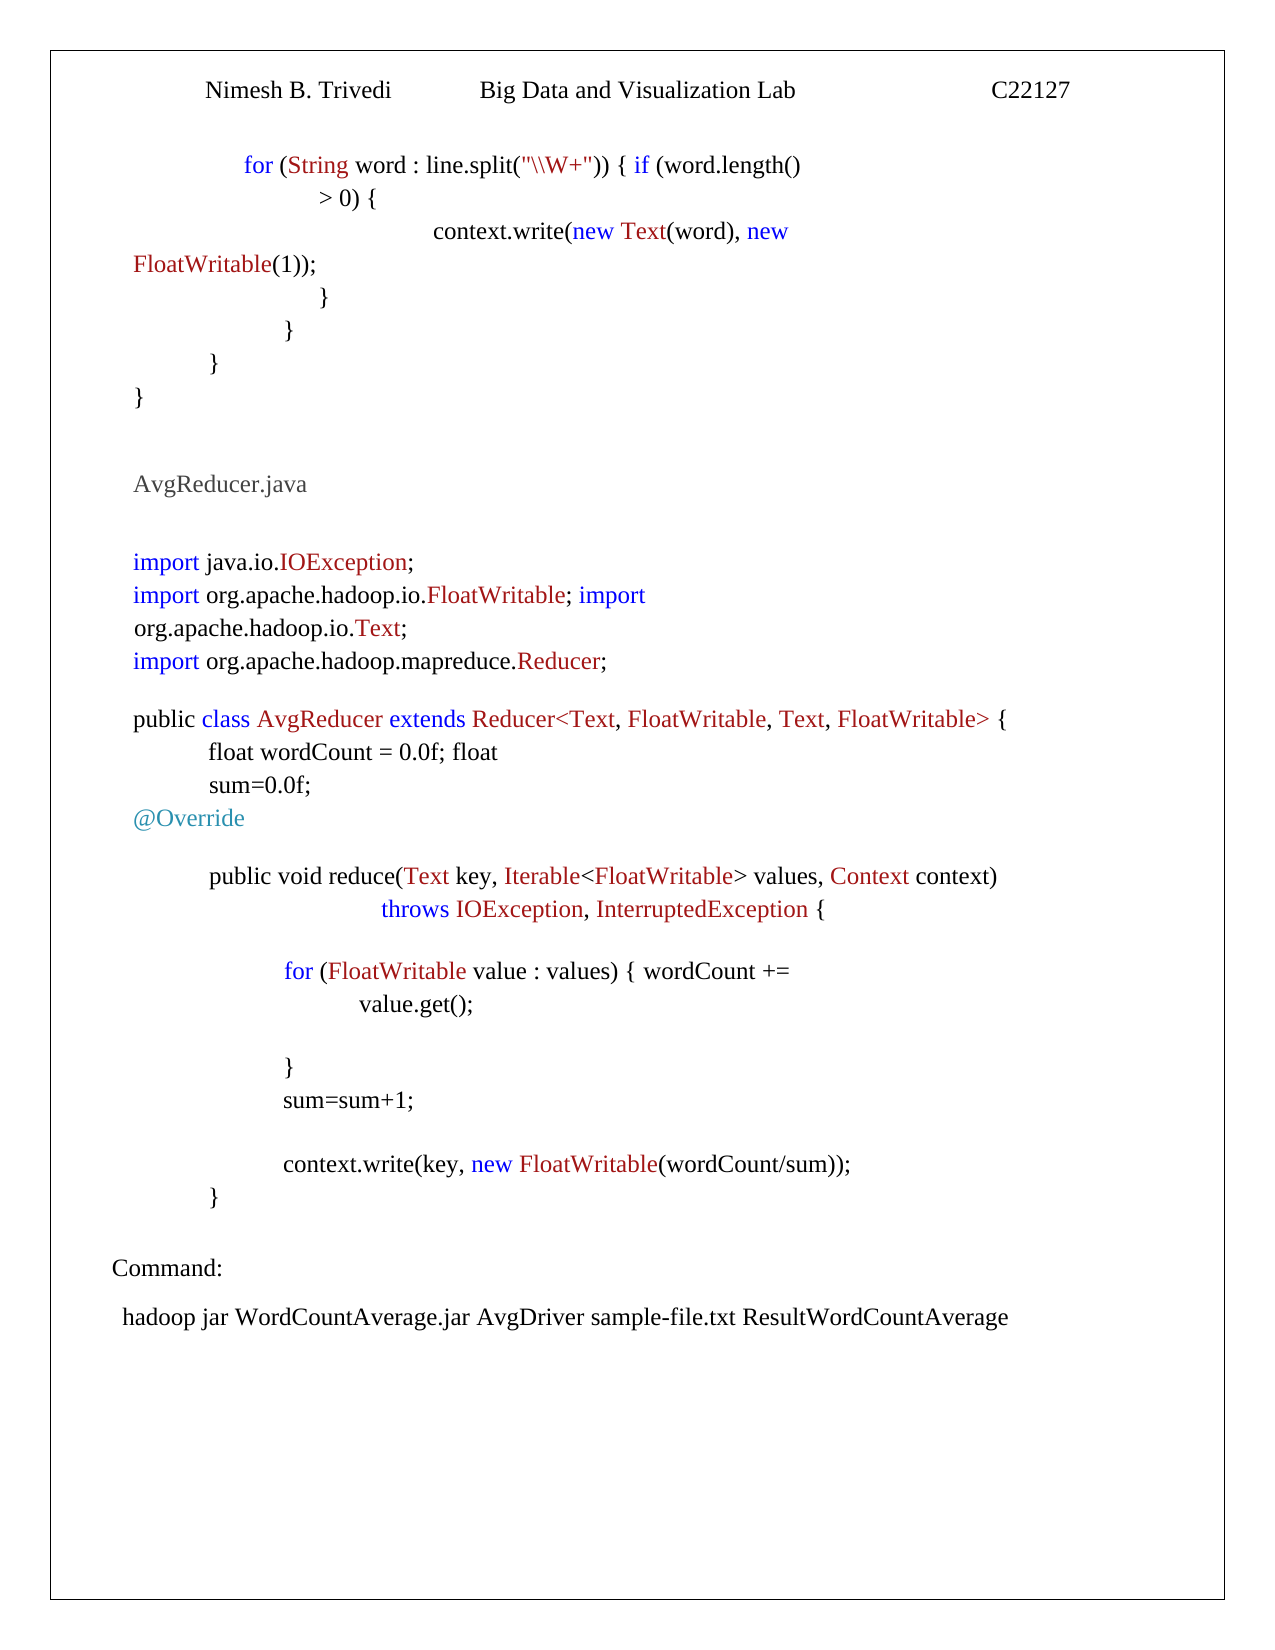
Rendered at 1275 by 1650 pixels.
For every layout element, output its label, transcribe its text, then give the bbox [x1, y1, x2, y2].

text import org.apache.hadoop.io.FloatWritable; import org.apache.hadoop.io.Text; [133, 580, 726, 642]
text @Override [133, 803, 1162, 832]
text FloatWritable(1)); [133, 249, 1162, 278]
subtitle AvgReducer.java [133, 469, 1162, 498]
text context.write(new Text(word), new [433, 216, 1162, 245]
text for (String word : line.split("\\W+")) { if (word.length() > 0) { [244, 150, 808, 212]
text } [208, 1182, 1162, 1211]
text import org.apache.hadoop.mapreduce.Reducer; [133, 646, 1162, 675]
text } [283, 315, 1162, 344]
text import java.io.IOException; [133, 547, 1162, 576]
subtitle Command: [112, 1253, 1162, 1282]
text } [283, 1052, 1162, 1081]
text hadoop jar WordCountAverage.jar AvgDriver sample-file.txt ResultWordCountAverage [122, 1302, 1162, 1331]
text public void reduce(Text key, Iterable<FloatWritable> values, Context context) throws IOException, InterruptedException { [134, 861, 1046, 923]
text float wordCount = 0.0f; float sum=0.0f; [208, 737, 539, 799]
text sum=sum+1; [283, 1085, 1162, 1114]
text context.write(key, new FloatWritable(wordCount/sum)); [283, 1149, 1162, 1178]
text for (FloatWritable value : values) { wordCount += value.get(); [284, 956, 793, 1018]
text } [133, 382, 1162, 411]
text } [318, 282, 1162, 311]
text public class AvgReducer extends Reducer<Text, FloatWritable, Text, FloatWritable> { [133, 704, 1056, 733]
text } [208, 348, 1162, 377]
